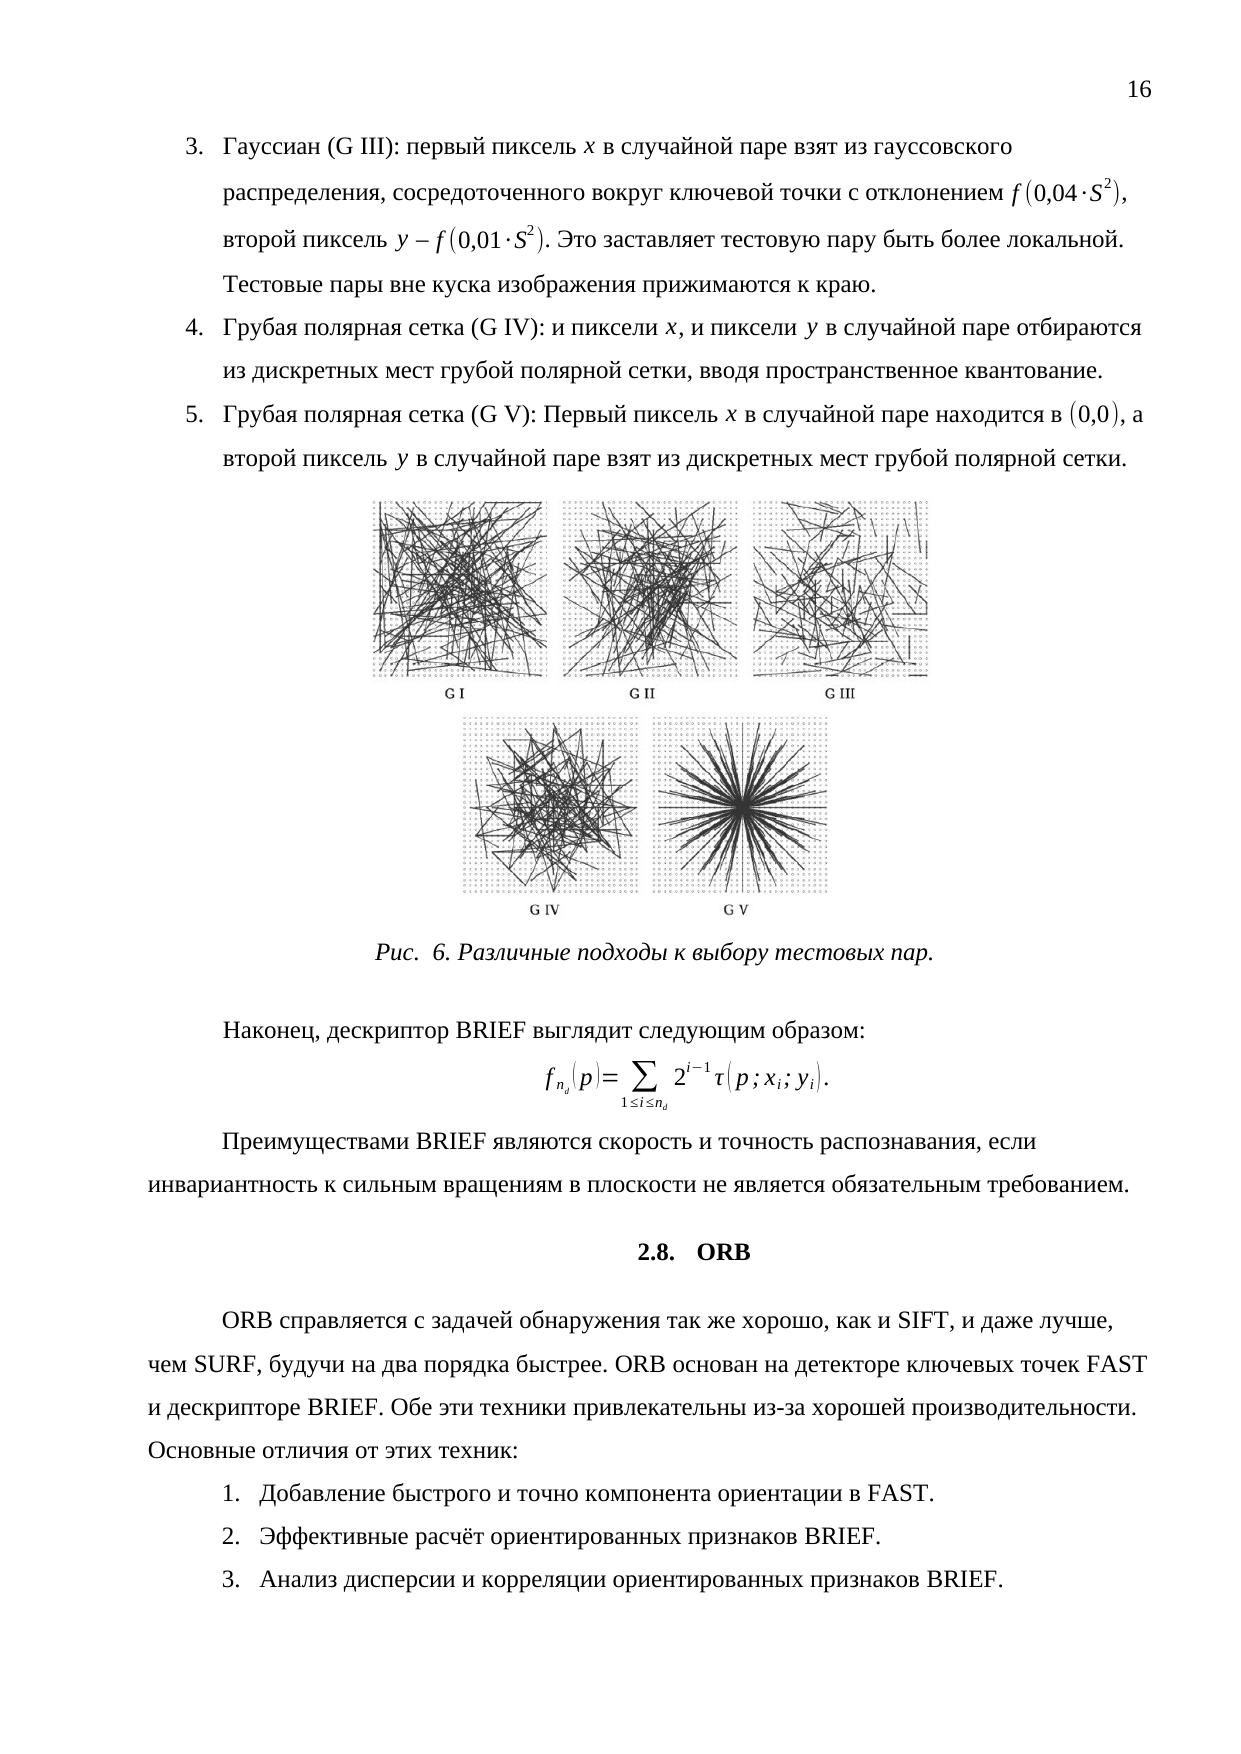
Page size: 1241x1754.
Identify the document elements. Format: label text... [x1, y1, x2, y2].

list Грубая полярная сетка (G IV): и пиксели , и пиксели в случайной паре отбираются из дискретных мест грубой полярной сетки, вводя пространственное квантование. [185, 312, 1152, 384]
list Анализ дисперсии и корреляции ориентированных признаков BRIEF. [222, 1564, 1152, 1593]
subtitle ORB [236, 1237, 1152, 1266]
text ORB справляется с задачей обнаружения так же хорошо, как и SIFT, и даже лучше, чем SURF, будучи на два порядка быстрее. ORB основан на детекторе ключевых точек FAST и дескрипторе BRIEF. Обе эти техники привлекательны из-за хорошей производительности. Основные отличия от этих техник: [148, 1306, 1152, 1464]
list Добавление быстрого и точно компонента ориентации в FAST. [222, 1478, 1152, 1507]
list Эффективные расчёт ориентированных признаков BRIEF. [222, 1521, 1152, 1550]
list Гауссиан (G III): первый пиксель в случайной паре взят из гауссовского распределения, сосредоточенного вокруг ключевой точки с отклонением , второй пиксель – . Это заставляет тестовую пару быть более локальной. Тестовые пары вне куска изображения прижимаются к краю. [185, 131, 1152, 298]
text Преимуществами BRIEF являются скорость и точность распознавания, если инвариантность к сильным вращениям в плоскости не является обязательным требованием. [148, 1126, 1152, 1198]
list Грубая полярная сетка (G V): Первый пиксель в случайной паре находится в , а второй пиксель в случайной паре взят из дискретных мест грубой полярной сетки. [185, 398, 1152, 472]
picture [361, 485, 950, 928]
